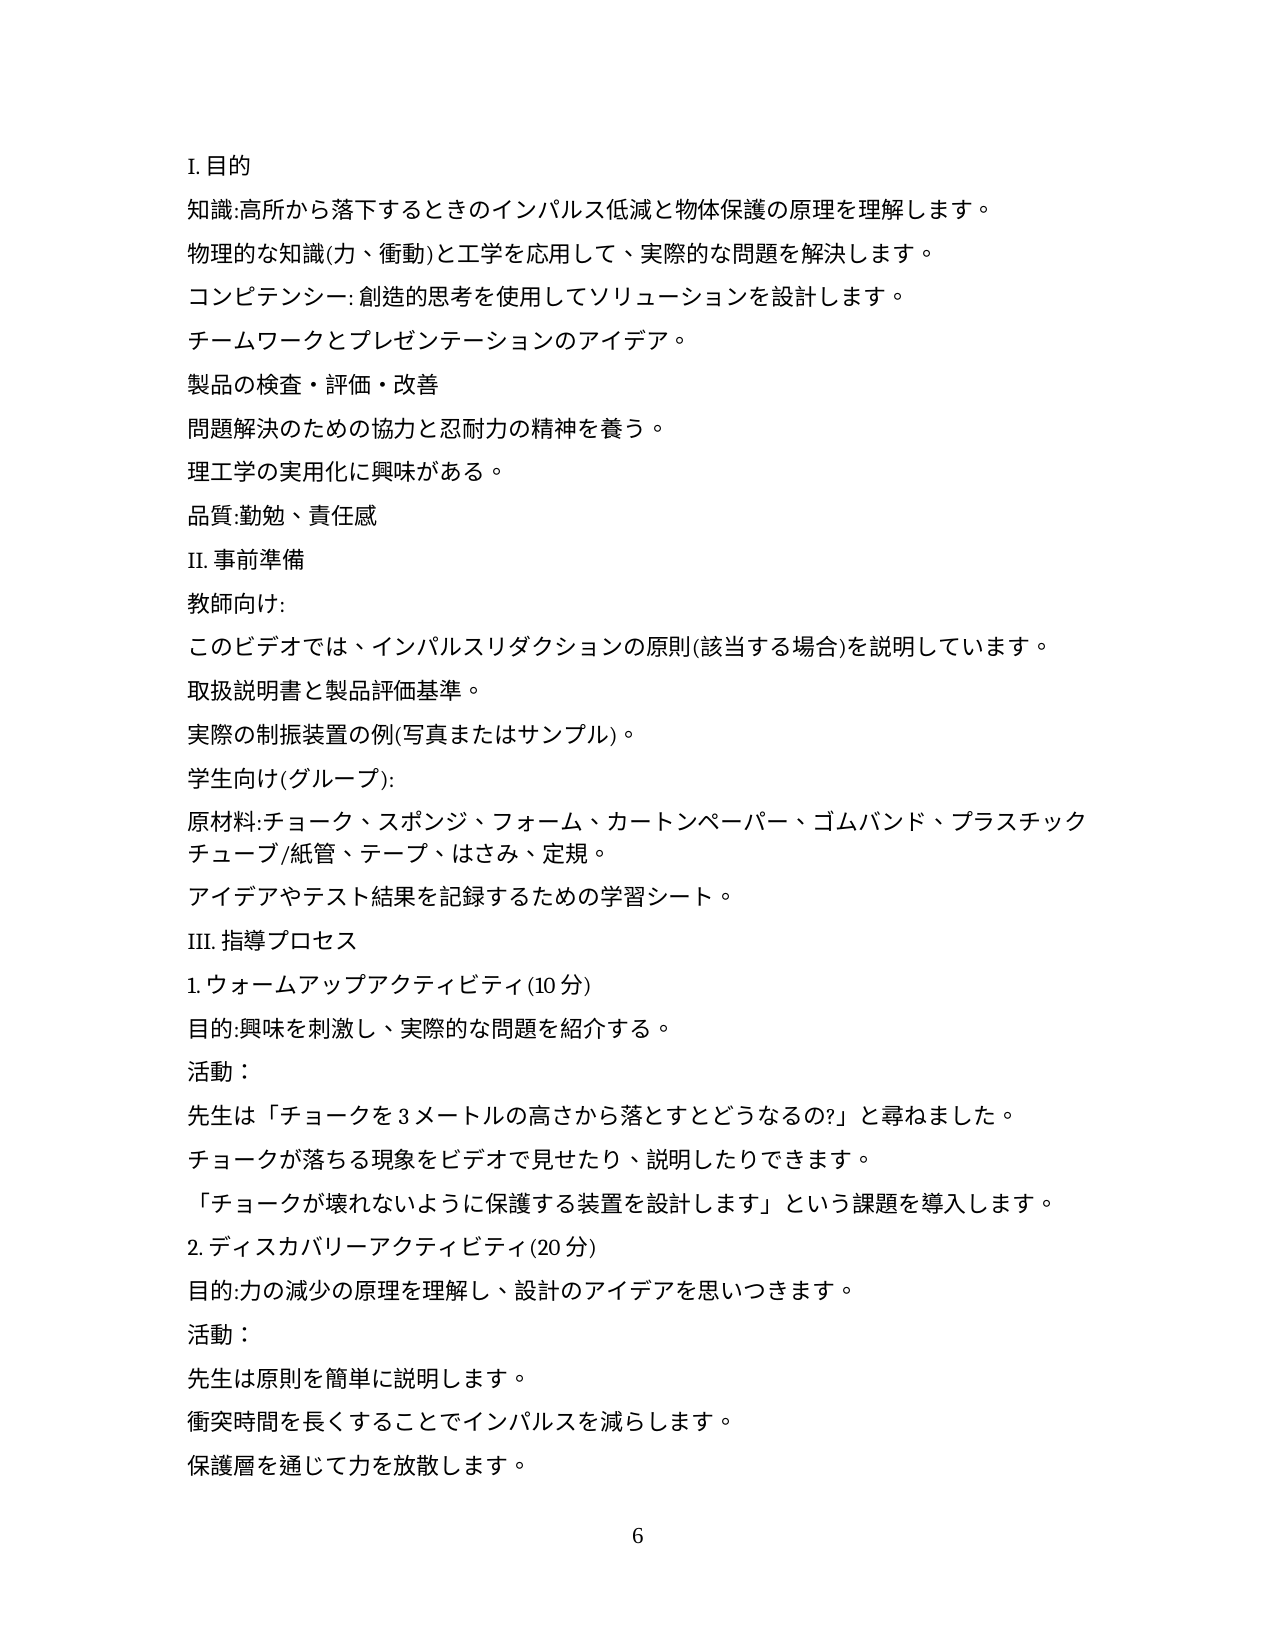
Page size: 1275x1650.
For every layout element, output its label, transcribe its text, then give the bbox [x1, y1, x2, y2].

text 知識:高所から落下するときのインパルス低減と物体保護の原理を理解します。 [187, 194, 1087, 225]
text III. 指導プロセス [187, 925, 1087, 956]
text 実際の制振装置の例(写真またはサンプル)。 [187, 719, 1087, 750]
text チームワークとプレゼンテーションのアイデア。 [187, 325, 1087, 356]
text 衝突時間を長くすることでインパルスを減らします。 [187, 1406, 1087, 1437]
text 取扱説明書と製品評価基準。 [187, 675, 1087, 706]
text 1. ウォームアップアクティビティ(10分) [187, 969, 1087, 1000]
text 先生は「チョークを3メートルの高さから落とすとどうなるの?」と尋ねました。 [187, 1100, 1087, 1131]
text このビデオでは、インパルスリダクションの原則(該当する場合)を説明しています。 [187, 631, 1087, 662]
text 活動： [187, 1056, 1087, 1087]
text 製品の検査・評価・改善 [187, 369, 1087, 400]
text I. 目的 [187, 150, 1087, 181]
text 目的:力の減少の原理を理解し、設計のアイデアを思いつきます。 [187, 1275, 1087, 1306]
text 教師向け: [187, 587, 1087, 619]
text アイデアやテスト結果を記録するための学習シート。 [187, 881, 1087, 912]
text 問題解決のための協力と忍耐力の精神を養う。 [187, 412, 1087, 444]
text 原材料:チョーク、スポンジ、フォーム、カートンペーパー、ゴムバンド、プラスチックチューブ/紙管、テープ、はさみ、定規。 [187, 806, 1087, 869]
text 物理的な知識(力、衝動)と工学を応用して、実際的な問題を解決します。 [187, 237, 1087, 269]
text 保護層を通じて力を放散します。 [187, 1450, 1087, 1481]
text 2. ディスカバリーアクティビティ(20分) [187, 1231, 1087, 1262]
text コンピテンシー: 創造的思考を使用してソリューションを設計します。 [187, 281, 1087, 312]
text チョークが落ちる現象をビデオで見せたり、説明したりできます。 [187, 1144, 1087, 1175]
text 先生は原則を簡単に説明します。 [187, 1362, 1087, 1394]
text 目的:興味を刺激し、実際的な問題を紹介する。 [187, 1012, 1087, 1044]
text 学生向け(グループ): [187, 762, 1087, 794]
text 理工学の実用化に興味がある。 [187, 456, 1087, 487]
text 品質:勤勉、責任感 [187, 500, 1087, 531]
text 「チョークが壊れないように保護する装置を設計します」という課題を導入します。 [187, 1187, 1087, 1219]
text II. 事前準備 [187, 544, 1087, 575]
text 活動： [187, 1319, 1087, 1350]
